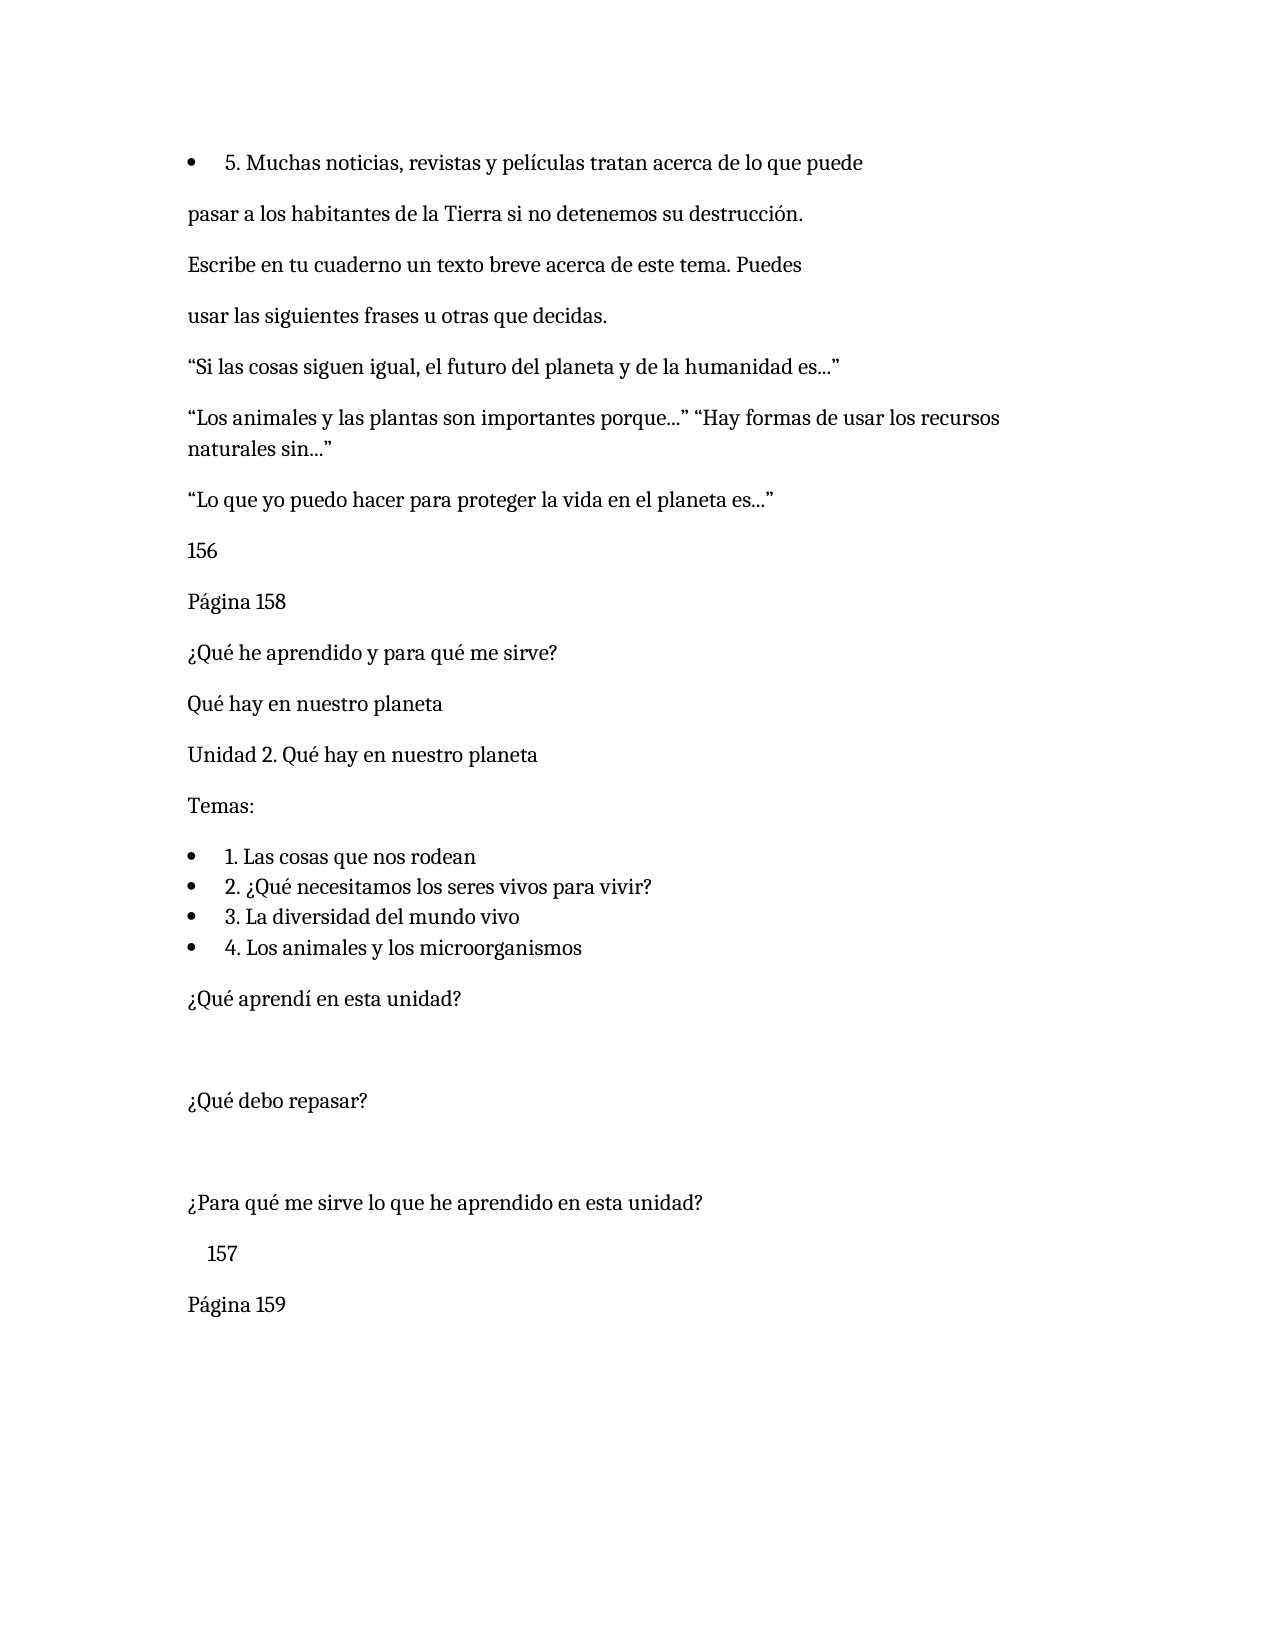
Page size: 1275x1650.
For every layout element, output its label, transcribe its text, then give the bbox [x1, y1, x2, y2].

text Página 158 [187, 588, 1087, 615]
text pasar a los habitantes de la Tierra si no detenemos su destrucción. [187, 201, 1087, 227]
text Unidad 2. Qué hay en nuestro planeta [187, 742, 1087, 768]
list 3. La diversidad del mundo vivo [187, 904, 1087, 931]
list 5. Muchas noticias, revistas y películas tratan acerca de lo que puede [187, 150, 1087, 176]
text ¿Qué he aprendido y para qué me sirve? [187, 639, 1087, 666]
list 2. ¿Qué necesitamos los seres vivos para vivir? [187, 874, 1087, 900]
text 156 [187, 537, 1087, 564]
text usar las siguientes frases u otras que decidas. [187, 303, 1087, 329]
text Escribe en tu cuaderno un texto breve acerca de este tema. Puedes [187, 252, 1087, 278]
text ¿Para qué me sirve lo que he aprendido en esta unidad? [187, 1189, 1087, 1216]
text Página 159 [187, 1292, 1087, 1318]
text “Si las cosas siguen igual, el futuro del planeta y de la humanidad es...” [187, 354, 1087, 381]
list 4. Los animales y los microorganismos [187, 934, 1087, 961]
text “Lo que yo puedo hacer para proteger la vida en el planeta es...” [187, 486, 1087, 513]
text Qué hay en nuestro planeta [187, 691, 1087, 717]
list 1. Las cosas que nos rodean [187, 844, 1087, 870]
text “Los animales y las plantas son importantes porque...” “Hay formas de usar los recursos naturales sin...” [187, 405, 1087, 462]
text ¿Qué aprendí en esta unidad? [187, 985, 1087, 1012]
text ¿Qué debo repasar? [187, 1087, 1087, 1114]
text 157 [187, 1241, 1087, 1267]
text Temas: [187, 793, 1087, 819]
